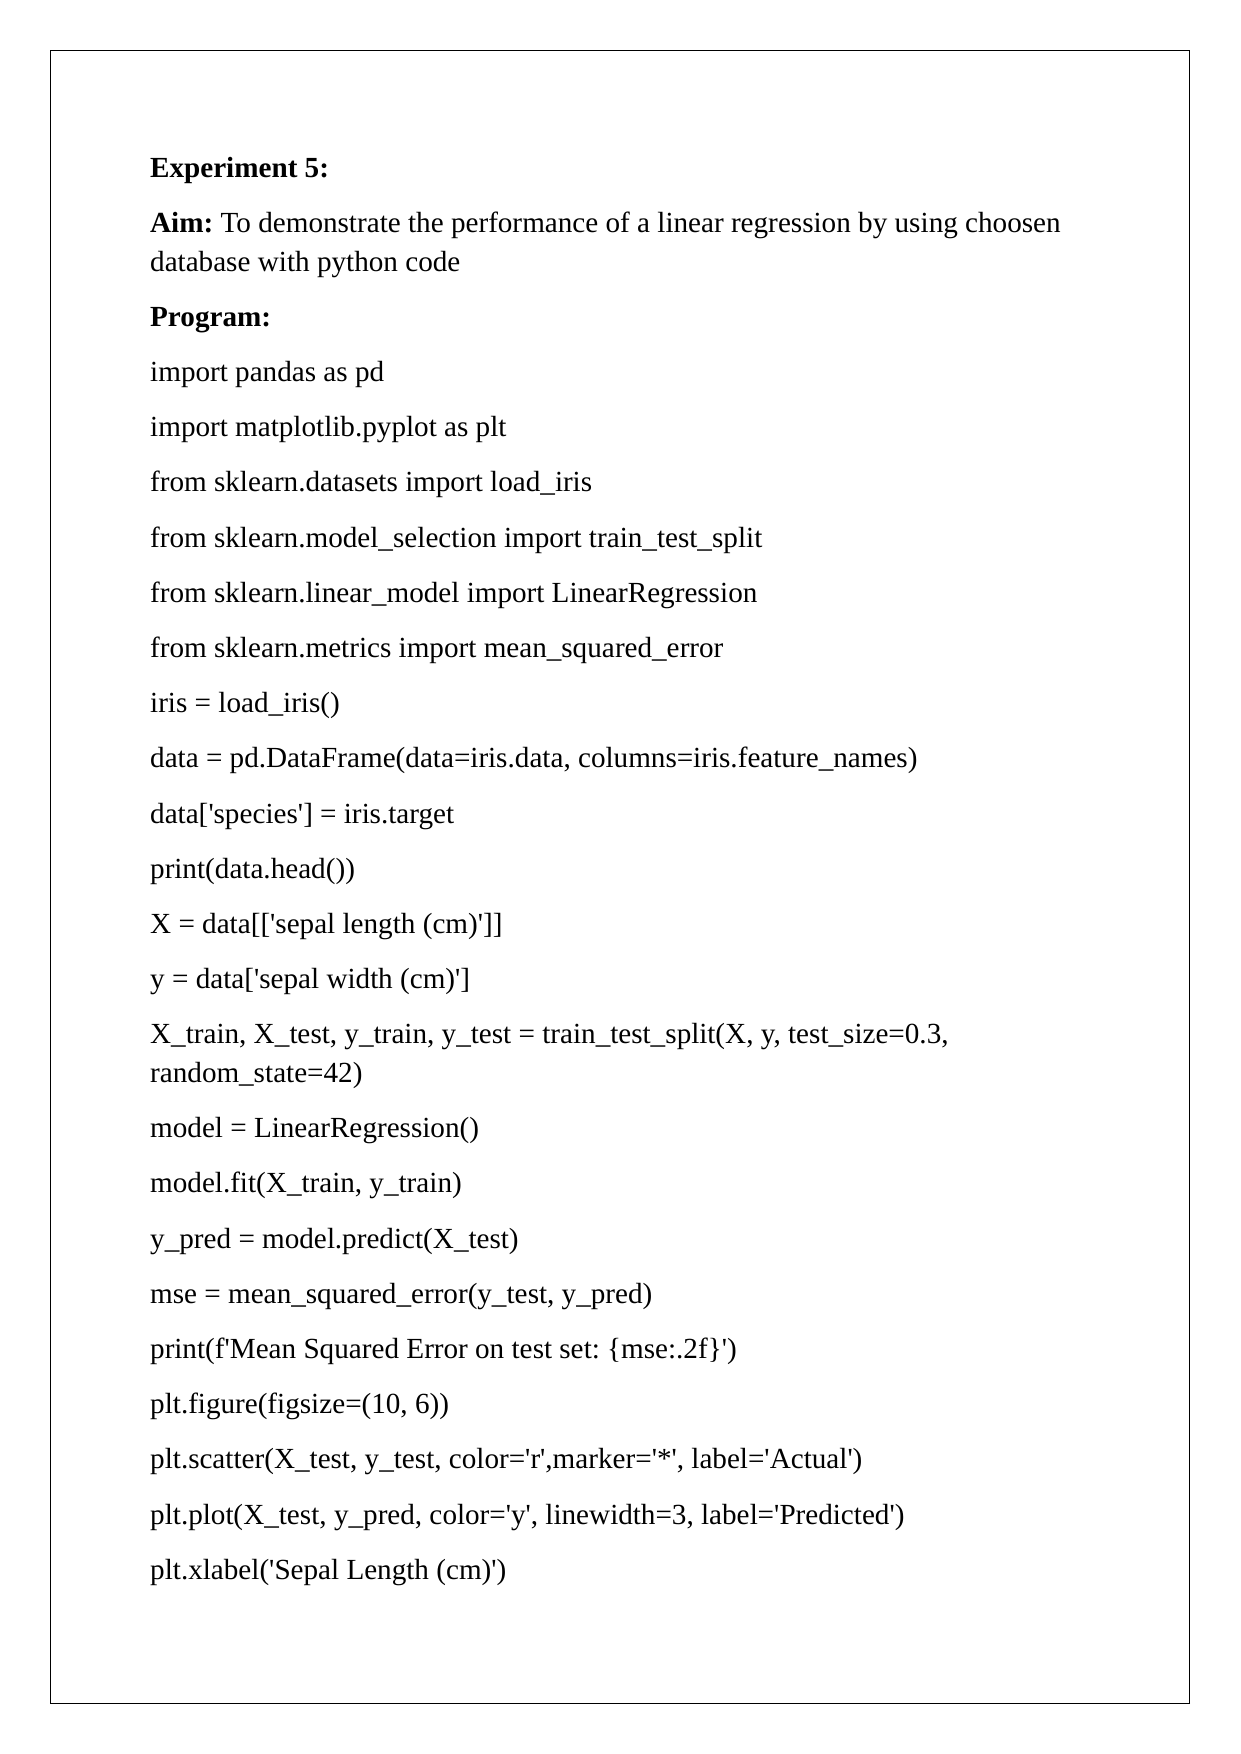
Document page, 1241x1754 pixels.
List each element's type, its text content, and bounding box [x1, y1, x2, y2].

text from sklearn.model_selection import train_test_split [150, 520, 1090, 553]
text plt.scatter(X_test, y_test, color='r',marker='*', label='Actual') [150, 1442, 1090, 1475]
text print(f'Mean Squared Error on test set: {mse:.2f}') [150, 1331, 1090, 1365]
text plt.xlabel('Sepal Length (cm)') [150, 1552, 1090, 1586]
text from sklearn.datasets import load_iris [150, 464, 1090, 498]
text from sklearn.metrics import mean_squared_error [150, 630, 1090, 664]
text X_train, X_test, y_train, y_test = train_test_split(X, y, test_size=0.3, random_state=42) [150, 1017, 1090, 1089]
text import pandas as pd [150, 354, 1090, 388]
text data = pd.DataFrame(data=iris.data, columns=iris.feature_names) [150, 741, 1090, 774]
text Aim: To demonstrate the performance of a linear regression by using choosen database with python code [150, 205, 1090, 277]
text import matplotlib.pyplot as plt [150, 409, 1090, 443]
text mse = mean_squared_error(y_test, y_pred) [150, 1276, 1090, 1309]
text Experiment 5: [150, 150, 1090, 183]
text plt.figure(figsize=(10, 6)) [150, 1386, 1090, 1420]
text model.fit(X_train, y_train) [150, 1166, 1090, 1199]
text model = LinearRegression() [150, 1110, 1090, 1144]
text from sklearn.linear_model import LinearRegression [150, 575, 1090, 608]
text Program: [150, 299, 1090, 332]
text print(data.head()) [150, 851, 1090, 884]
text data['species'] = iris.target [150, 796, 1090, 829]
text y = data['sepal width (cm)'] [150, 961, 1090, 995]
text iris = load_iris() [150, 685, 1090, 719]
text y_pred = model.predict(X_test) [150, 1221, 1090, 1254]
text plt.plot(X_test, y_pred, color='y', linewidth=3, label='Predicted') [150, 1497, 1090, 1530]
text X = data[['sepal length (cm)']] [150, 906, 1090, 940]
